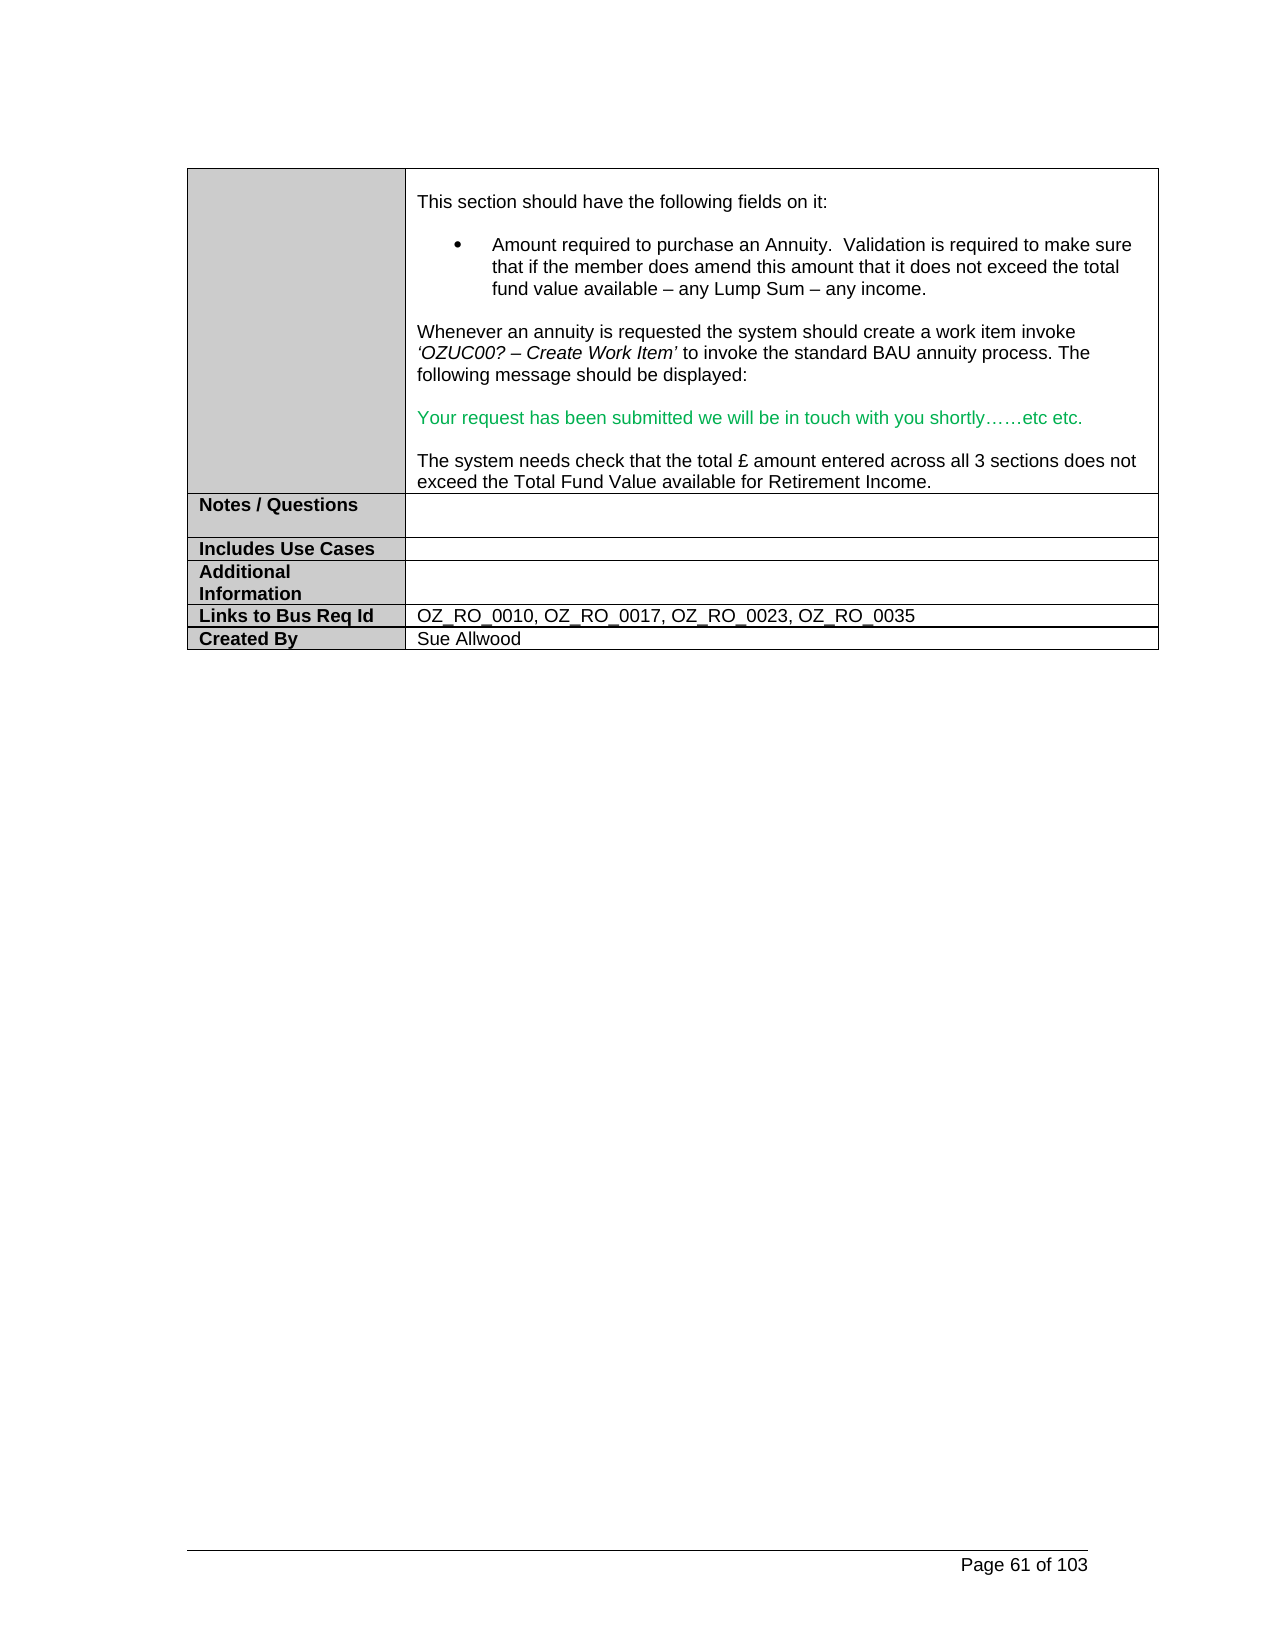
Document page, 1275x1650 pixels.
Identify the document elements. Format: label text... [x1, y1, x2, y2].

table_cell Includes Use Cases [188, 538, 405, 560]
table_cell Links to Bus Req Id [188, 605, 405, 626]
table_cell Additional Information [188, 561, 405, 604]
table_cell [406, 561, 1158, 604]
table_cell Notes / Questions [188, 494, 405, 537]
table_cell [406, 538, 1158, 560]
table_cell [406, 169, 1158, 493]
table_cell Created By [188, 628, 405, 649]
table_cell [188, 169, 405, 493]
table_cell [406, 494, 1158, 537]
table_cell OZ_RO_0010, OZ_RO_0017, OZ_RO_0023, OZ_RO_0035 [406, 605, 1158, 626]
table_cell Sue Allwood [406, 628, 1158, 649]
